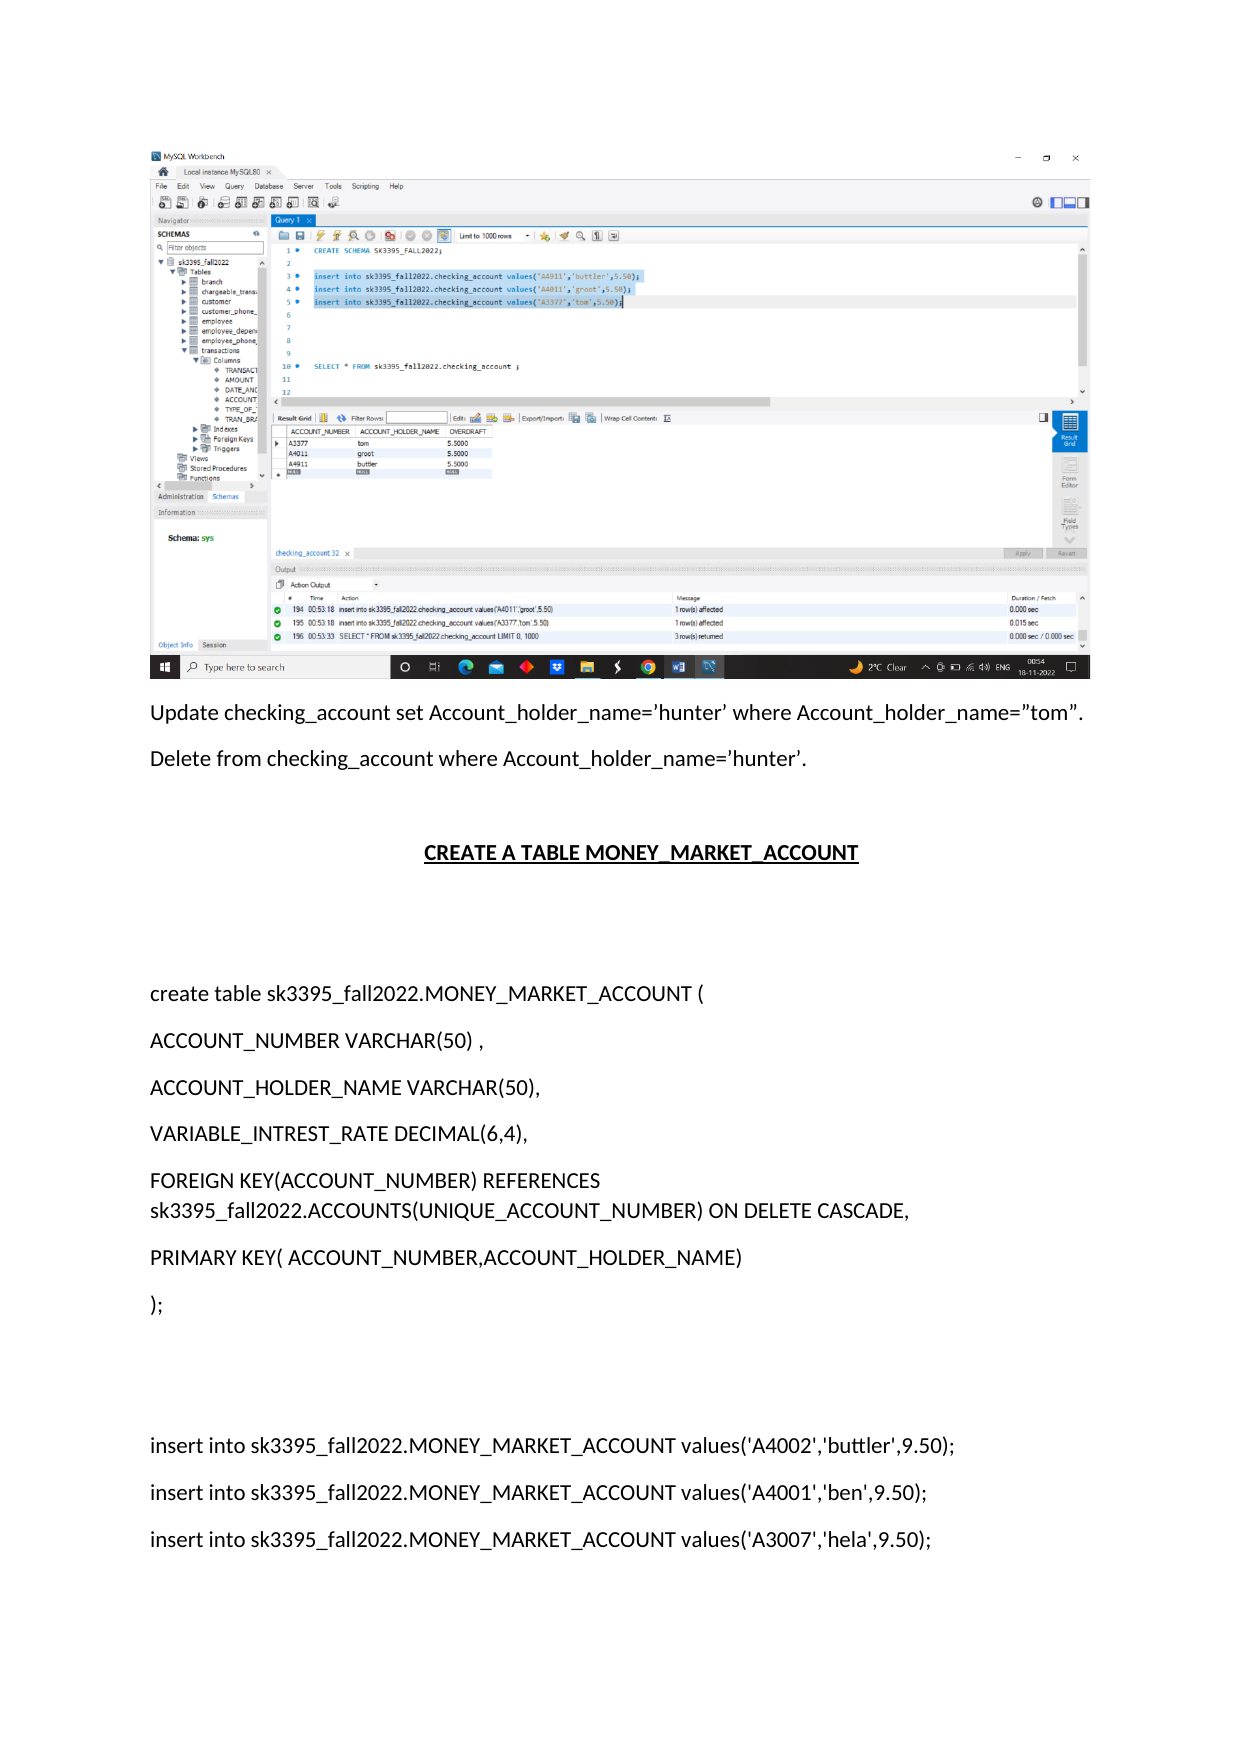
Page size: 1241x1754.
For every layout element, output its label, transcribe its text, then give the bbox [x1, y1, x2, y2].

text PRIMARY KEY( ACCOUNT_NUMBER,ACCOUNT_HOLDER_NAME) [150, 1243, 1090, 1272]
text insert into sk3395_fall2022.MONEY_MARKET_ACCOUNT values('A3007','hela',9.50); [150, 1525, 1090, 1553]
text ACCOUNT_HOLDER_NAME VARCHAR(50), [150, 1073, 1090, 1101]
text ); [150, 1290, 1090, 1318]
text insert into sk3395_fall2022.MONEY_MARKET_ACCOUNT values('A4002','buttler',9.50); [150, 1431, 1090, 1459]
text VARIABLE_INTREST_RATE DECIMAL(6,4), [150, 1119, 1090, 1148]
text create table sk3395_fall2022.MONEY_MARKET_ACCOUNT ( [150, 979, 1090, 1007]
text FOREIGN KEY(ACCOUNT_NUMBER) REFERENCES sk3395_fall2022.ACCOUNTS(UNIQUE_ACCOUNT_NUMBER) ON DELETE CASCADE, [150, 1166, 1090, 1225]
text CREATE A TABLE MONEY_MARKET_ACCOUNT [150, 838, 1090, 866]
text Update checking_account set Account_holder_name=’hunter’ where Account_holder_name=”tom”. [150, 698, 1090, 726]
text Delete from checking_account where Account_holder_name=’hunter’. [150, 744, 1090, 773]
picture [150, 150, 1091, 679]
text ACCOUNT_NUMBER VARCHAR(50) , [150, 1026, 1090, 1054]
text insert into sk3395_fall2022.MONEY_MARKET_ACCOUNT values('A4001','ben',9.50); [150, 1478, 1090, 1506]
